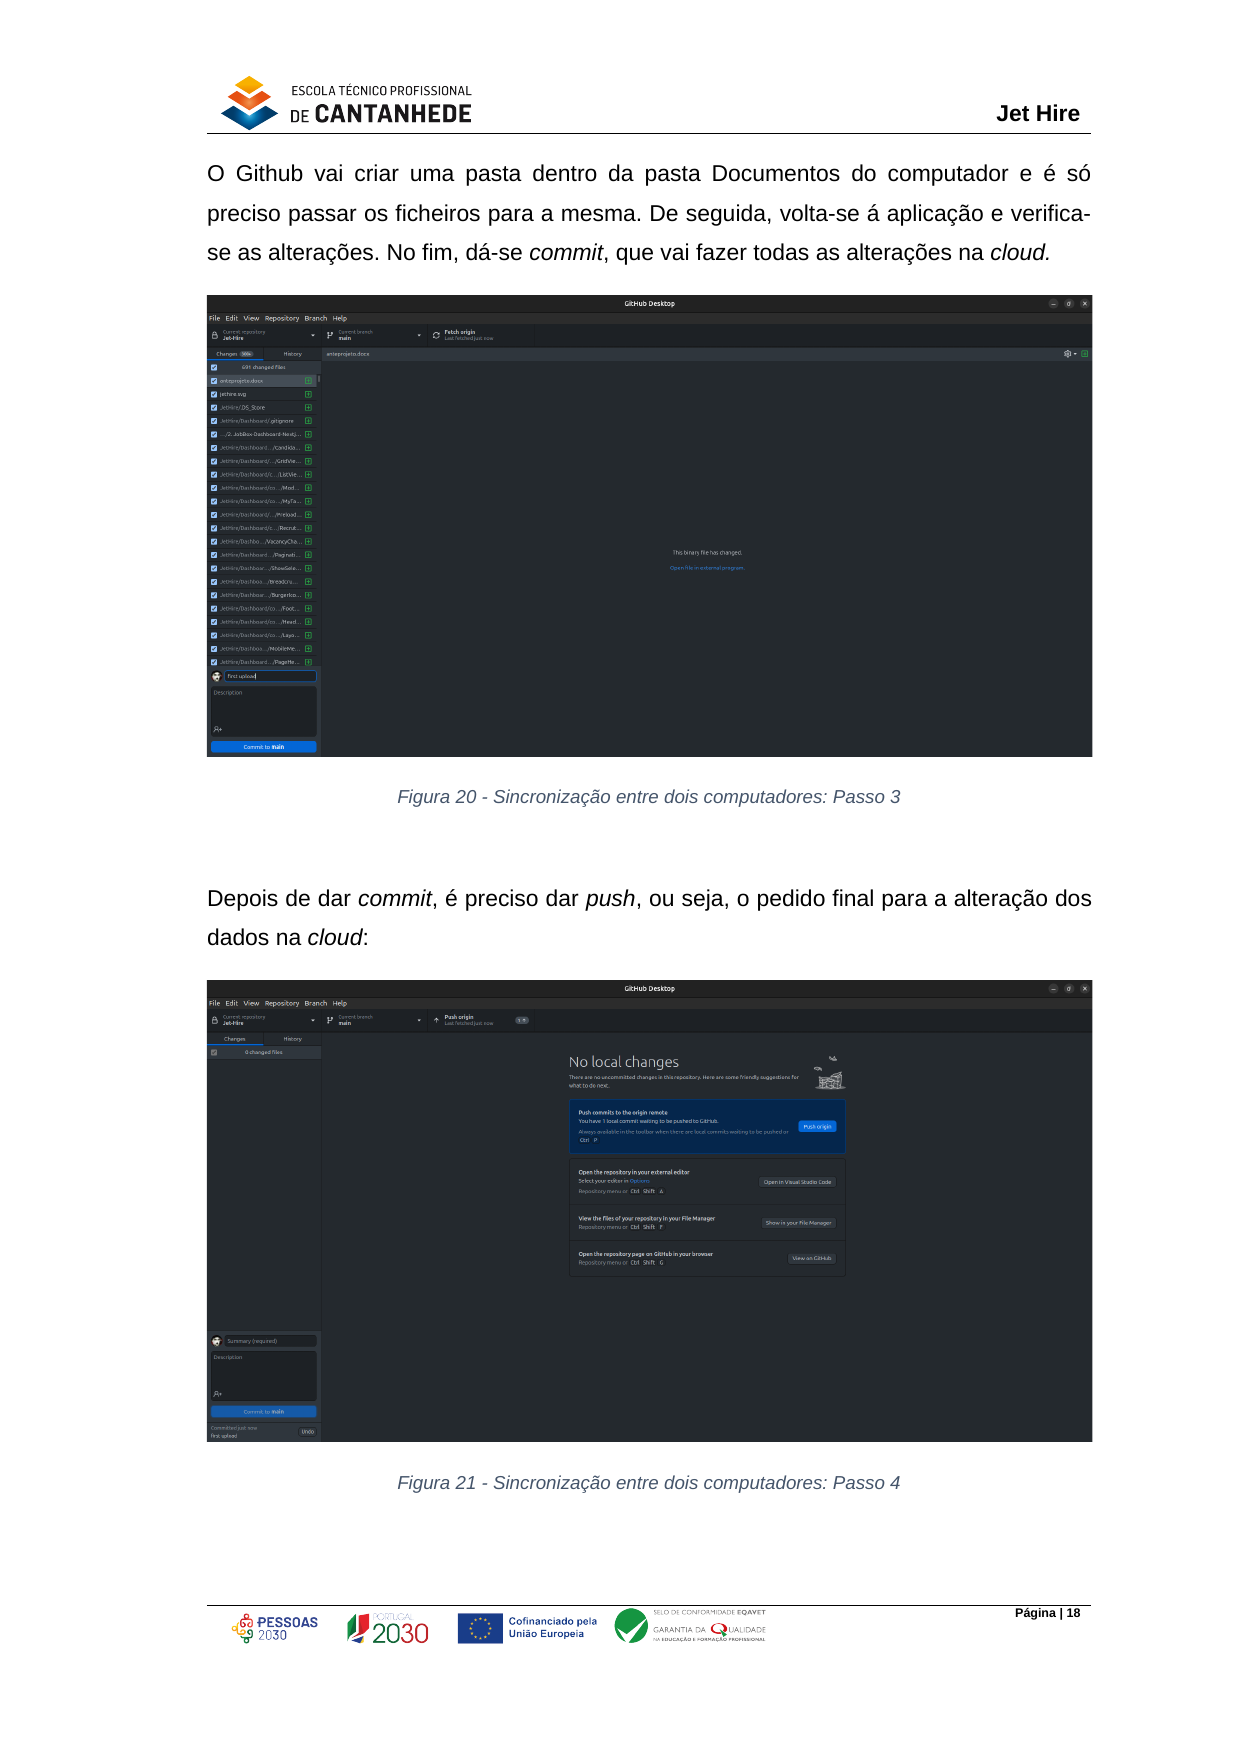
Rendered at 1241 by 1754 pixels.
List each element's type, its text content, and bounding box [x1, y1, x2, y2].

picture [206, 980, 1093, 1442]
picture [614, 1608, 766, 1643]
text O Github vai criar uma pasta dentro da pasta Documentos do computador e é só preciso passar os ficheiros para a mesma. De seguida, volta-se á aplicação e verifica-se as alterações. No fim, dá-se commit, que vai fazer todas as alterações na cloud. [207, 160, 1092, 265]
text Figura 20 - Sincronização entre dois computadores: Passo 3 [207, 786, 1092, 808]
picture [206, 295, 1093, 757]
picture [218, 1606, 608, 1654]
picture [218, 73, 475, 133]
text Figura 21 - Sincronização entre dois computadores: Passo 4 [207, 1472, 1092, 1493]
text Depois de dar commit, é preciso dar push, ou seja, o pedido final para a alteração dos dados na cloud: [207, 885, 1092, 951]
